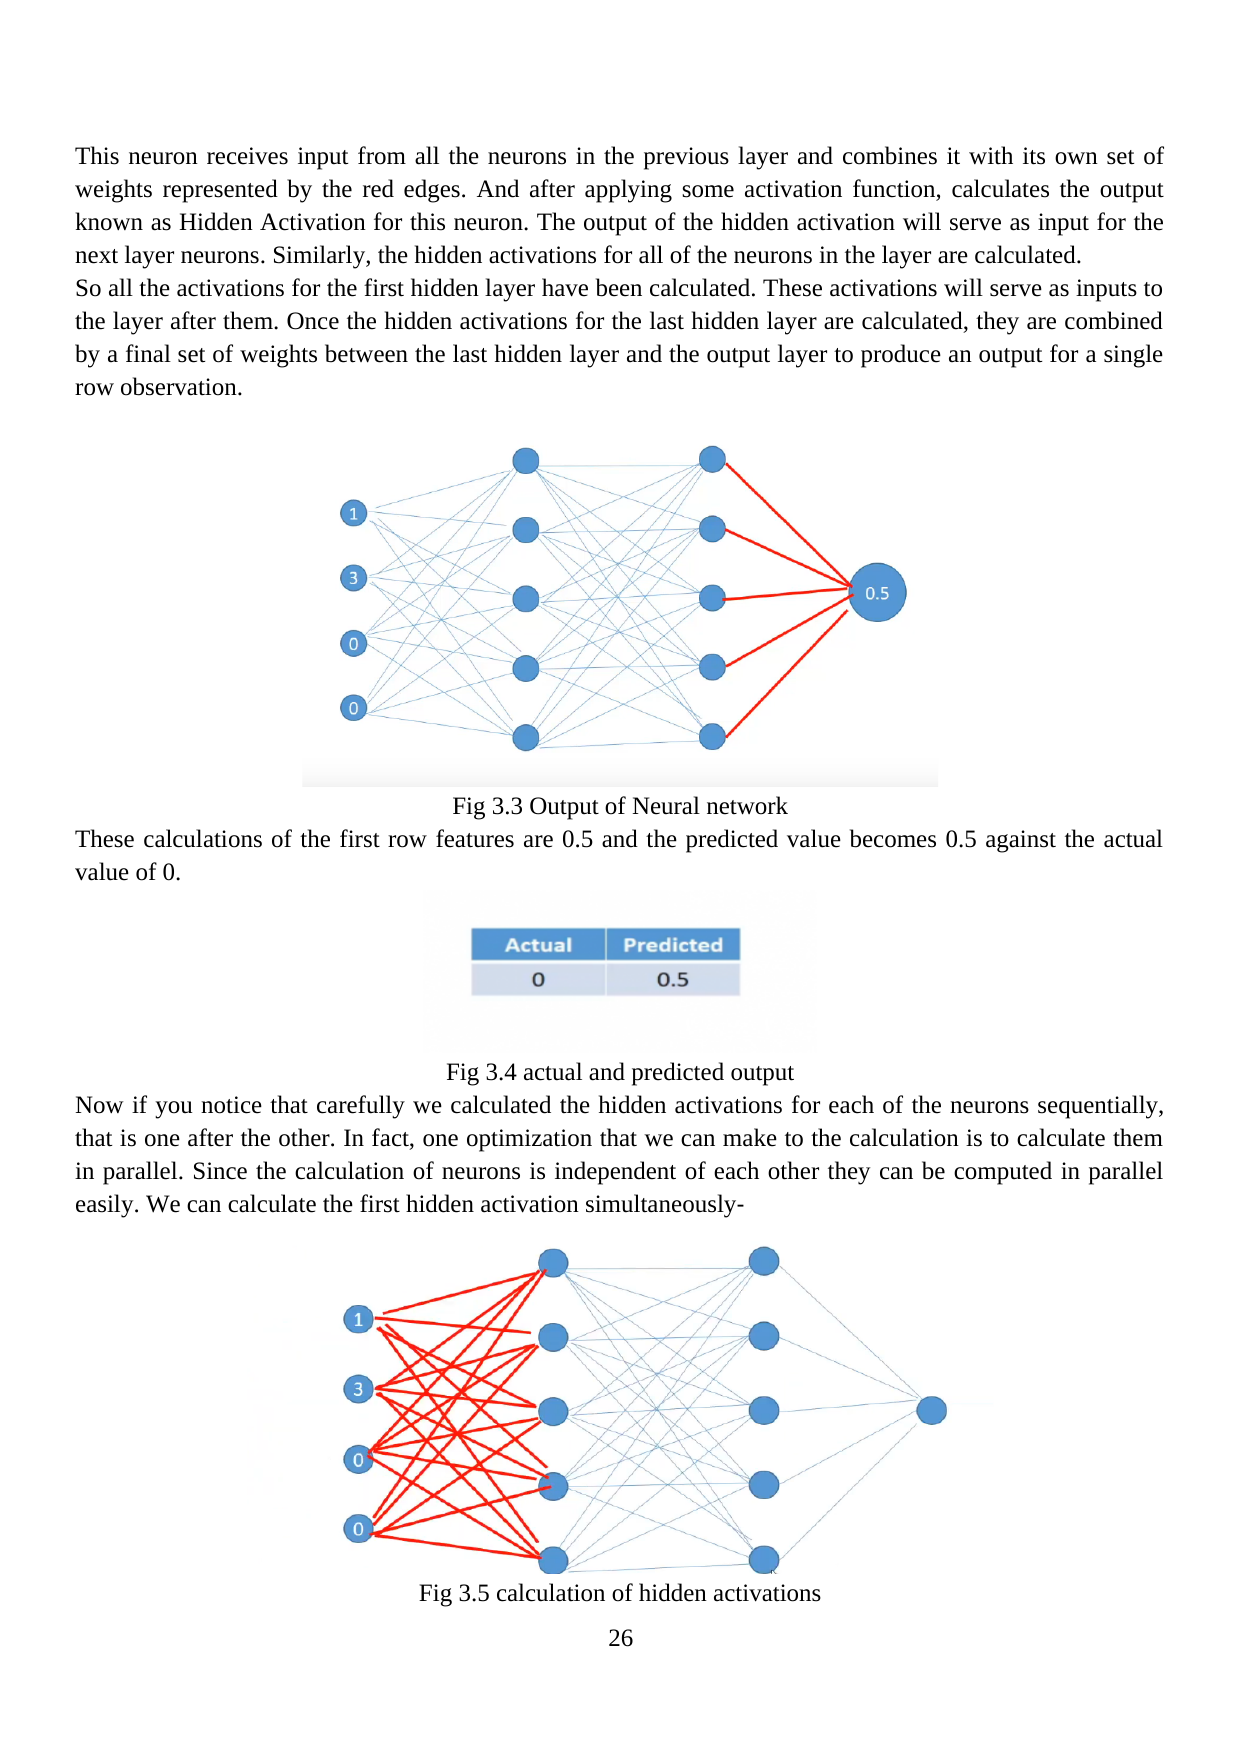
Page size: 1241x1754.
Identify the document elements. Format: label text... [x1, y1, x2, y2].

picture [302, 405, 939, 787]
picture [247, 1222, 994, 1574]
text This neuron receives input from all the neurons in the previous layer and combines it with its own set of weights represented by the red edges. And after applying some activation function, calculates the output known as Hidden Activation for this neuron. The output of the hidden activation will serve as input for the next layer neurons. Similarly, the hidden activations for all of the neurons in the layer are calculated. [75, 141, 1165, 269]
text Fig 3.4 actual and predicted output [75, 1057, 1165, 1086]
text Now if you notice that carefully we calculated the hidden activations for each of the neurons sequentially, that is one after the other. In fact, one optimization that we can make to the calculation is to calculate them in parallel. Since the calculation of neurons is independent of each other they can be computed in parallel easily. We can calculate the first hidden activation simultaneously- [75, 1090, 1165, 1218]
picture [423, 890, 817, 1053]
text These calculations of the first row features are 0.5 and the predicted value becomes 0.5 against the actual value of 0. [75, 824, 1165, 886]
text Fig 3.5 calculation of hidden activations [75, 1578, 1165, 1607]
text Fig 3.3 Output of Neural network [75, 791, 1165, 820]
text So all the activations for the first hidden layer have been calculated. These activations will serve as inputs to the layer after them. Once the hidden activations for the last hidden layer are calculated, they are combined by a final set of weights between the last hidden layer and the output layer to produce an output for a single row observation. [75, 273, 1165, 401]
